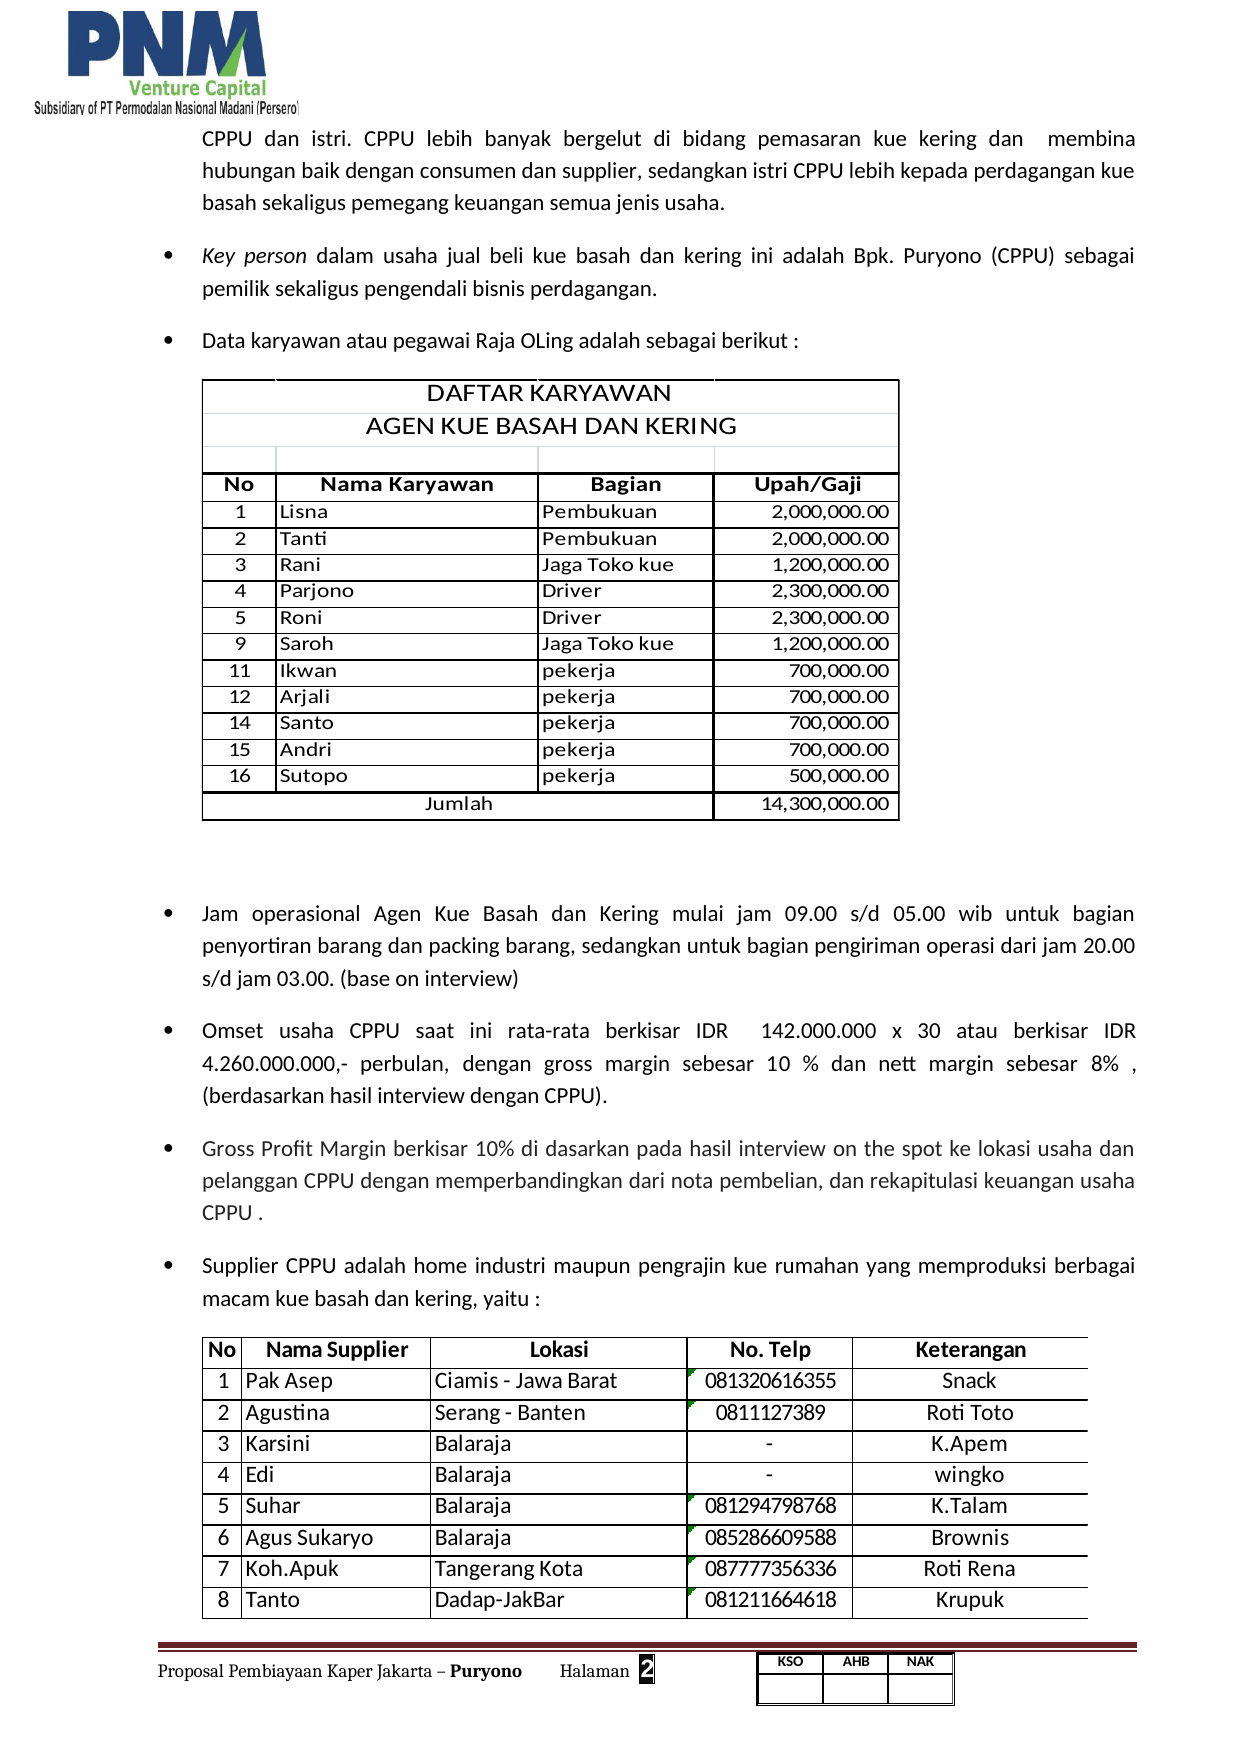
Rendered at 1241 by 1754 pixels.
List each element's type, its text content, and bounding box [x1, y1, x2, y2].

picture [34, 11, 299, 114]
list Data karyawan atau pegawai Raja OLing adalah sebagai berikut : [164, 327, 1137, 355]
list Gross Profit Margin berkisar 10% di dasarkan pada hasil interview on the spot ke lokasi usaha dan pelanggan CPPU dengan memperbandingkan dari nota pembelian, dan rekapitulasi keuangan usaha CPPU . [164, 1134, 1137, 1226]
list Jam operasional Agen Kue Basah dan Kering mulai jam 09.00 s/d 05.00 wib untuk bagian penyortiran barang dan packing barang, sedangkan untuk bagian pengiriman operasi dari jam 20.00 s/d jam 03.00. (base on interview) [164, 899, 1137, 992]
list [164, 124, 1137, 216]
list Omset usaha CPPU saat ini rata-rata berkisar IDR 142.000.000 x 30 atau berkisar IDR 4.260.000.000,- perbulan, dengan gross margin sebesar 10 % dan nett margin sebesar 8% , (berdasarkan hasil interview dengan CPPU). [164, 1017, 1137, 1109]
list Supplier CPPU adalah home industri maupun pengrajin kue rumahan yang memproduksi berbagai macam kue basah dan kering, yaitu : [164, 1251, 1137, 1312]
list Key person dalam usaha jual beli kue basah dan kering ini adalah Bpk. Puryono (CPPU) sebagai pemilik sekaligus pengendali bisnis perdagangan. [164, 241, 1137, 302]
